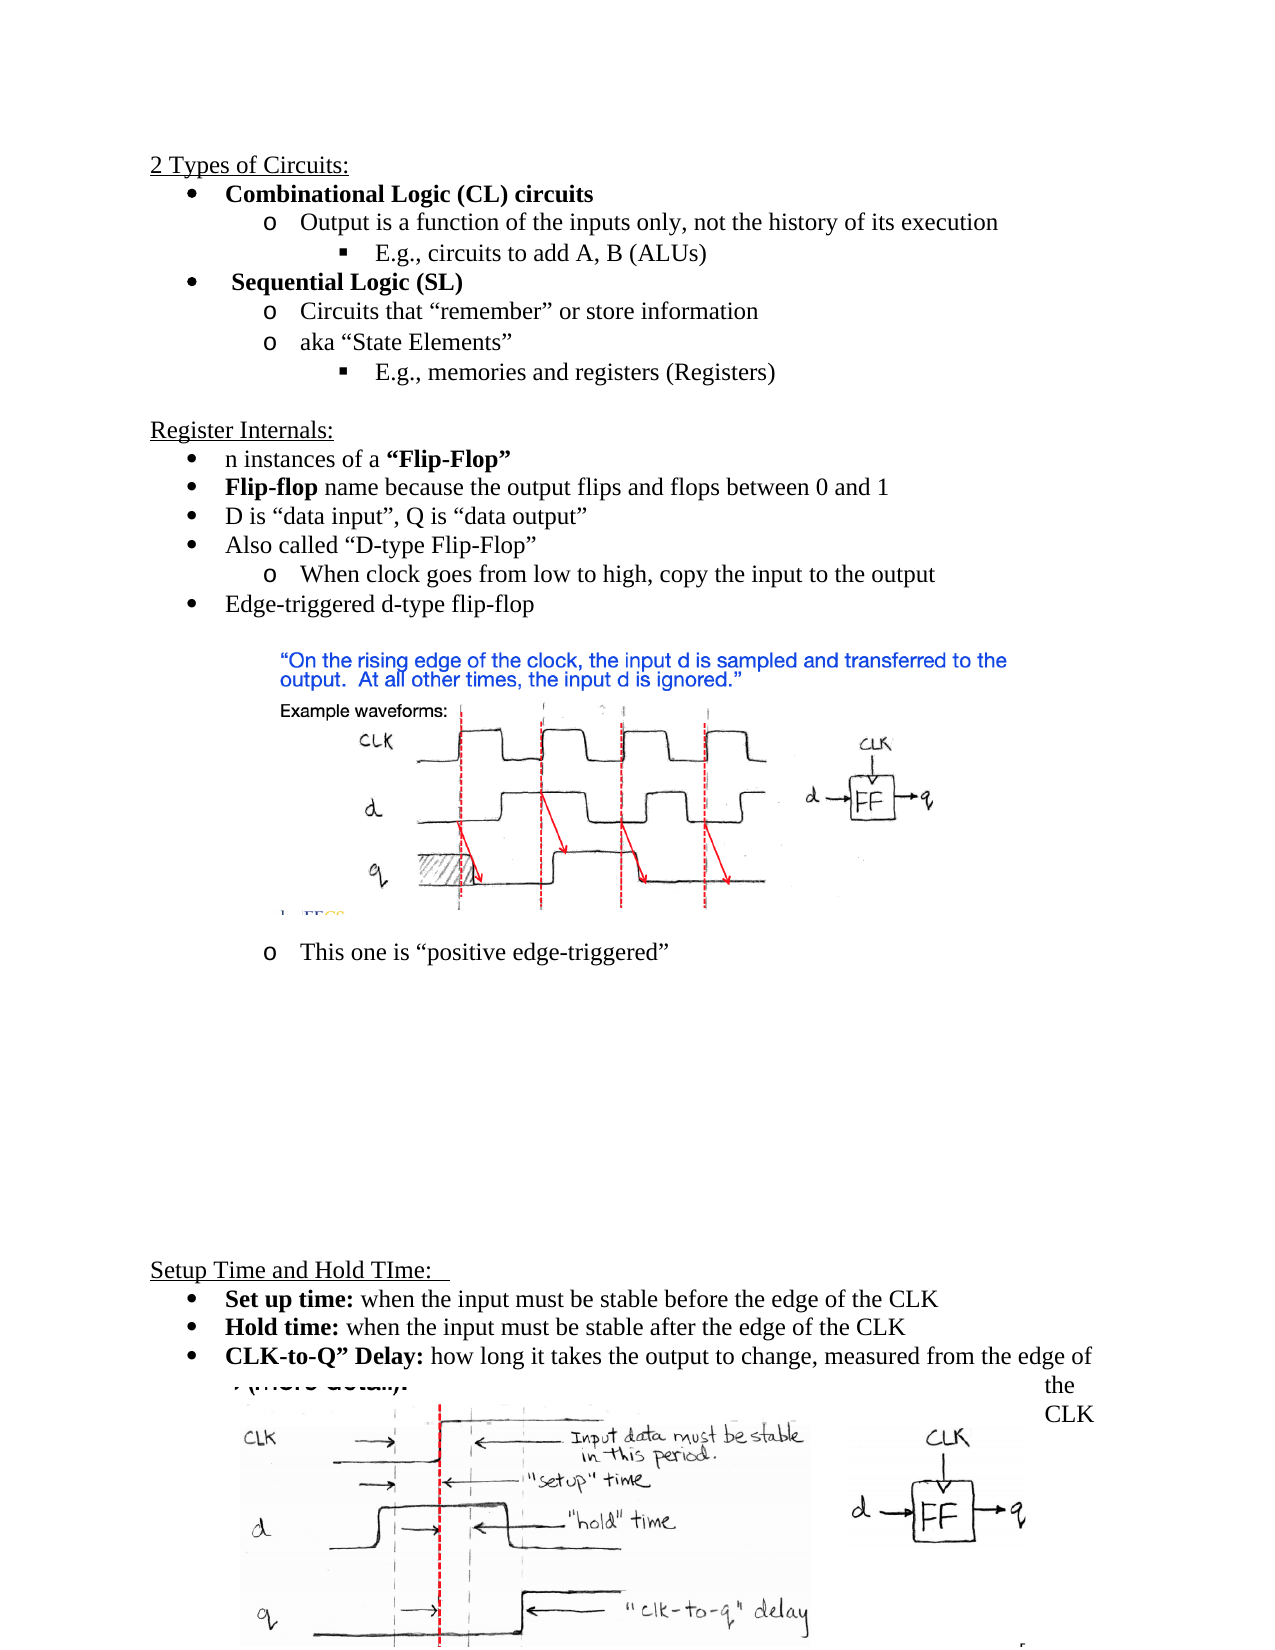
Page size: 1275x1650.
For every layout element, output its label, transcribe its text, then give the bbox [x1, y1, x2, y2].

list aka “State Elements” [262, 327, 1125, 357]
text 2 Types of Circuits: [150, 150, 1125, 179]
list Output is a function of the inputs only, not the history of its execution [262, 207, 1125, 238]
list Circuits that “remember” or store information [262, 296, 1125, 327]
picture [233, 1387, 1026, 1646]
picture [271, 647, 1013, 915]
list When clock goes from low to high, copy the input to the output [262, 559, 1125, 589]
text Register Internals: [150, 415, 1125, 444]
list Set up time: when the input must be stable before the edge of the CLK [187, 1284, 1125, 1312]
list E.g., memories and registers (Registers) [337, 357, 1125, 386]
list Flip-flop name because the output flips and flops between 0 and 1 [187, 472, 1125, 501]
list Combinational Logic (CL) circuits [187, 179, 1125, 207]
text Setup Time and Hold TIme: [150, 1255, 1125, 1284]
list Hold time: when the input must be stable after the edge of the CLK [187, 1312, 1125, 1341]
list Edge-triggered d-type flip-flop [187, 589, 1125, 618]
list Sequential Logic (SL) [187, 267, 1125, 296]
list E.g., circuits to add A, B (ALUs) [337, 238, 1125, 267]
list Also called “D-type Flip-Flop” [187, 530, 1125, 559]
list CLK-to-Q” Delay: how long it takes the output to change, measured from the edge of the CLK [187, 1341, 1125, 1427]
list n instances of a “Flip-Flop” [187, 444, 1125, 472]
list D is “data input”, Q is “data output” [187, 501, 1125, 530]
